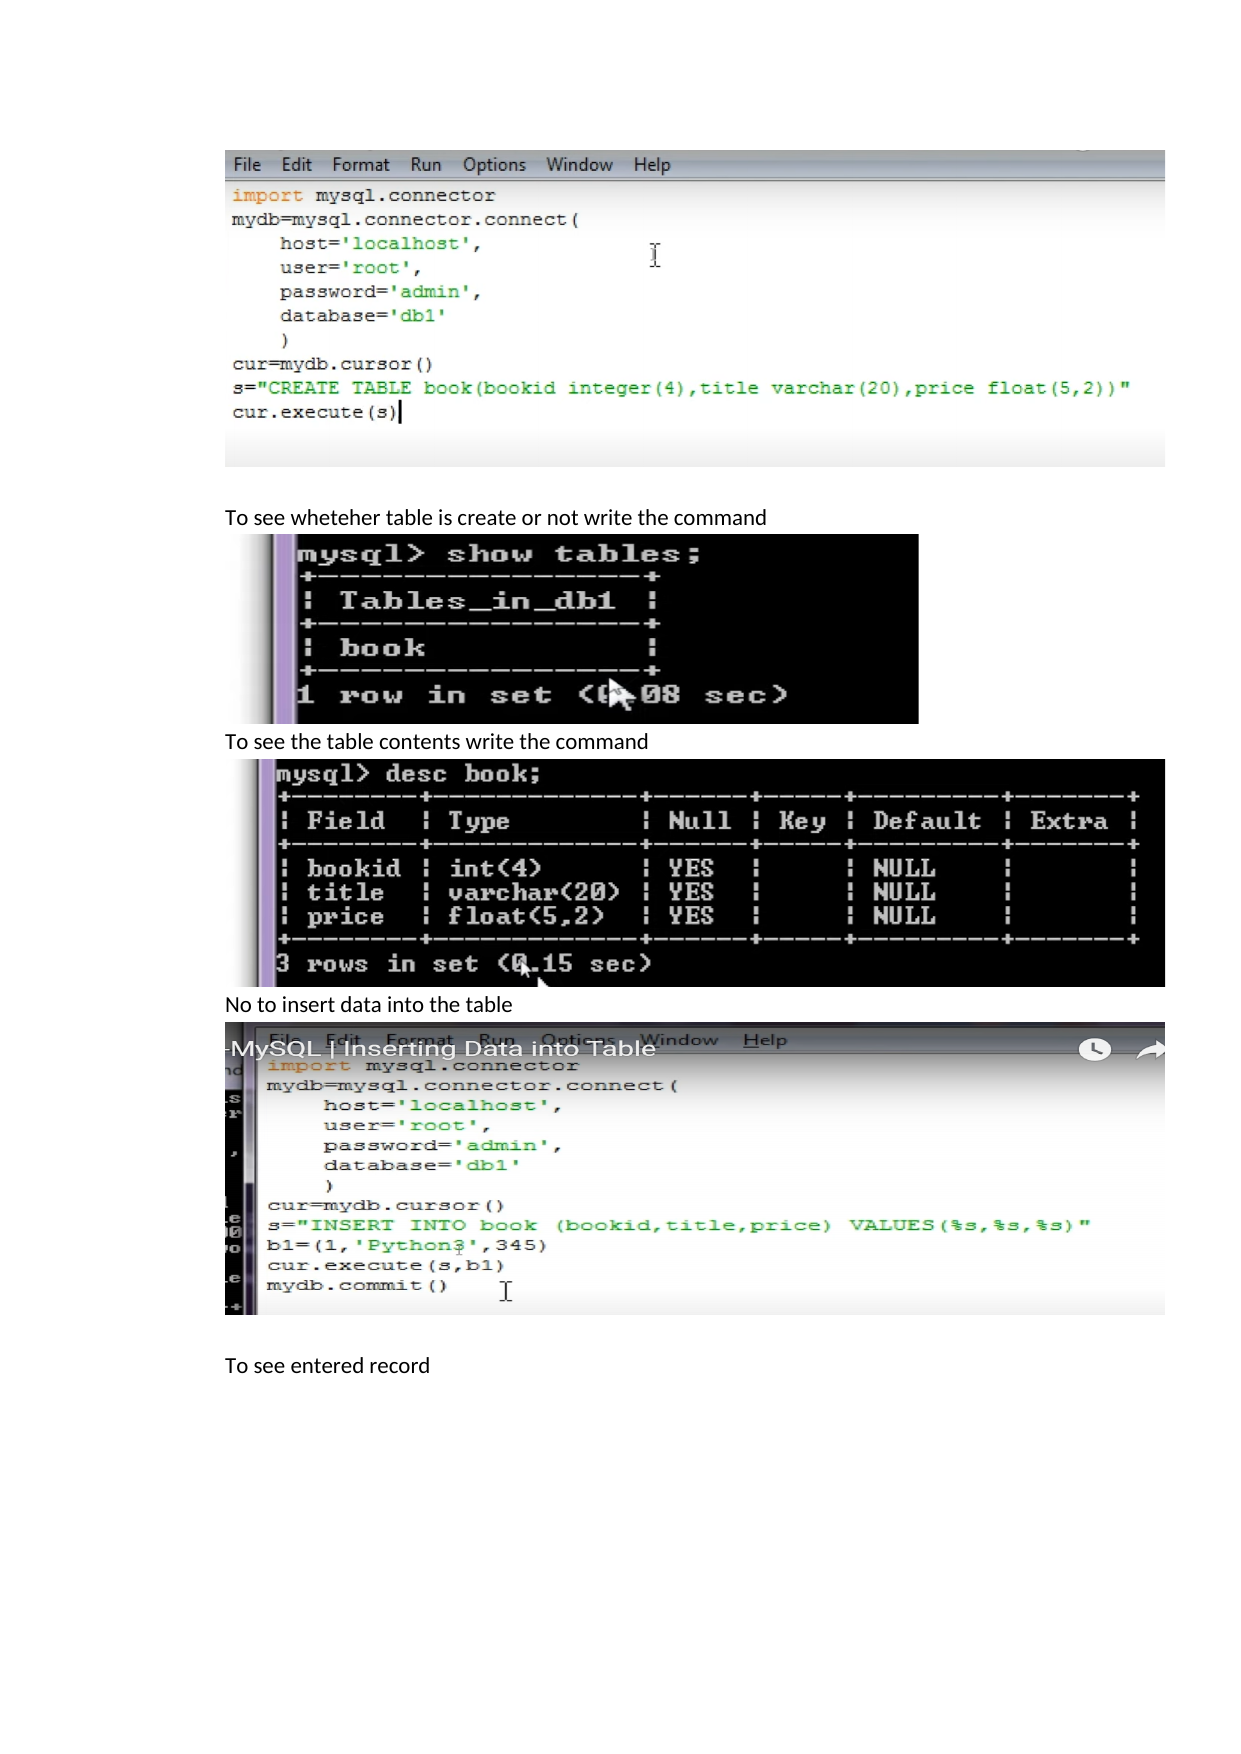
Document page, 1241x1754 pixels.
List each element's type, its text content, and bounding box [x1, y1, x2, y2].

picture [225, 150, 1166, 467]
list To see entered record [225, 1351, 1090, 1379]
list No to insert data into the table [225, 990, 1090, 1018]
list To see the table contents write the command [225, 727, 1090, 756]
list To see wheteher table is create or not write the command [225, 503, 1090, 531]
picture [225, 534, 919, 724]
picture [225, 1022, 1165, 1315]
picture [225, 759, 1166, 987]
